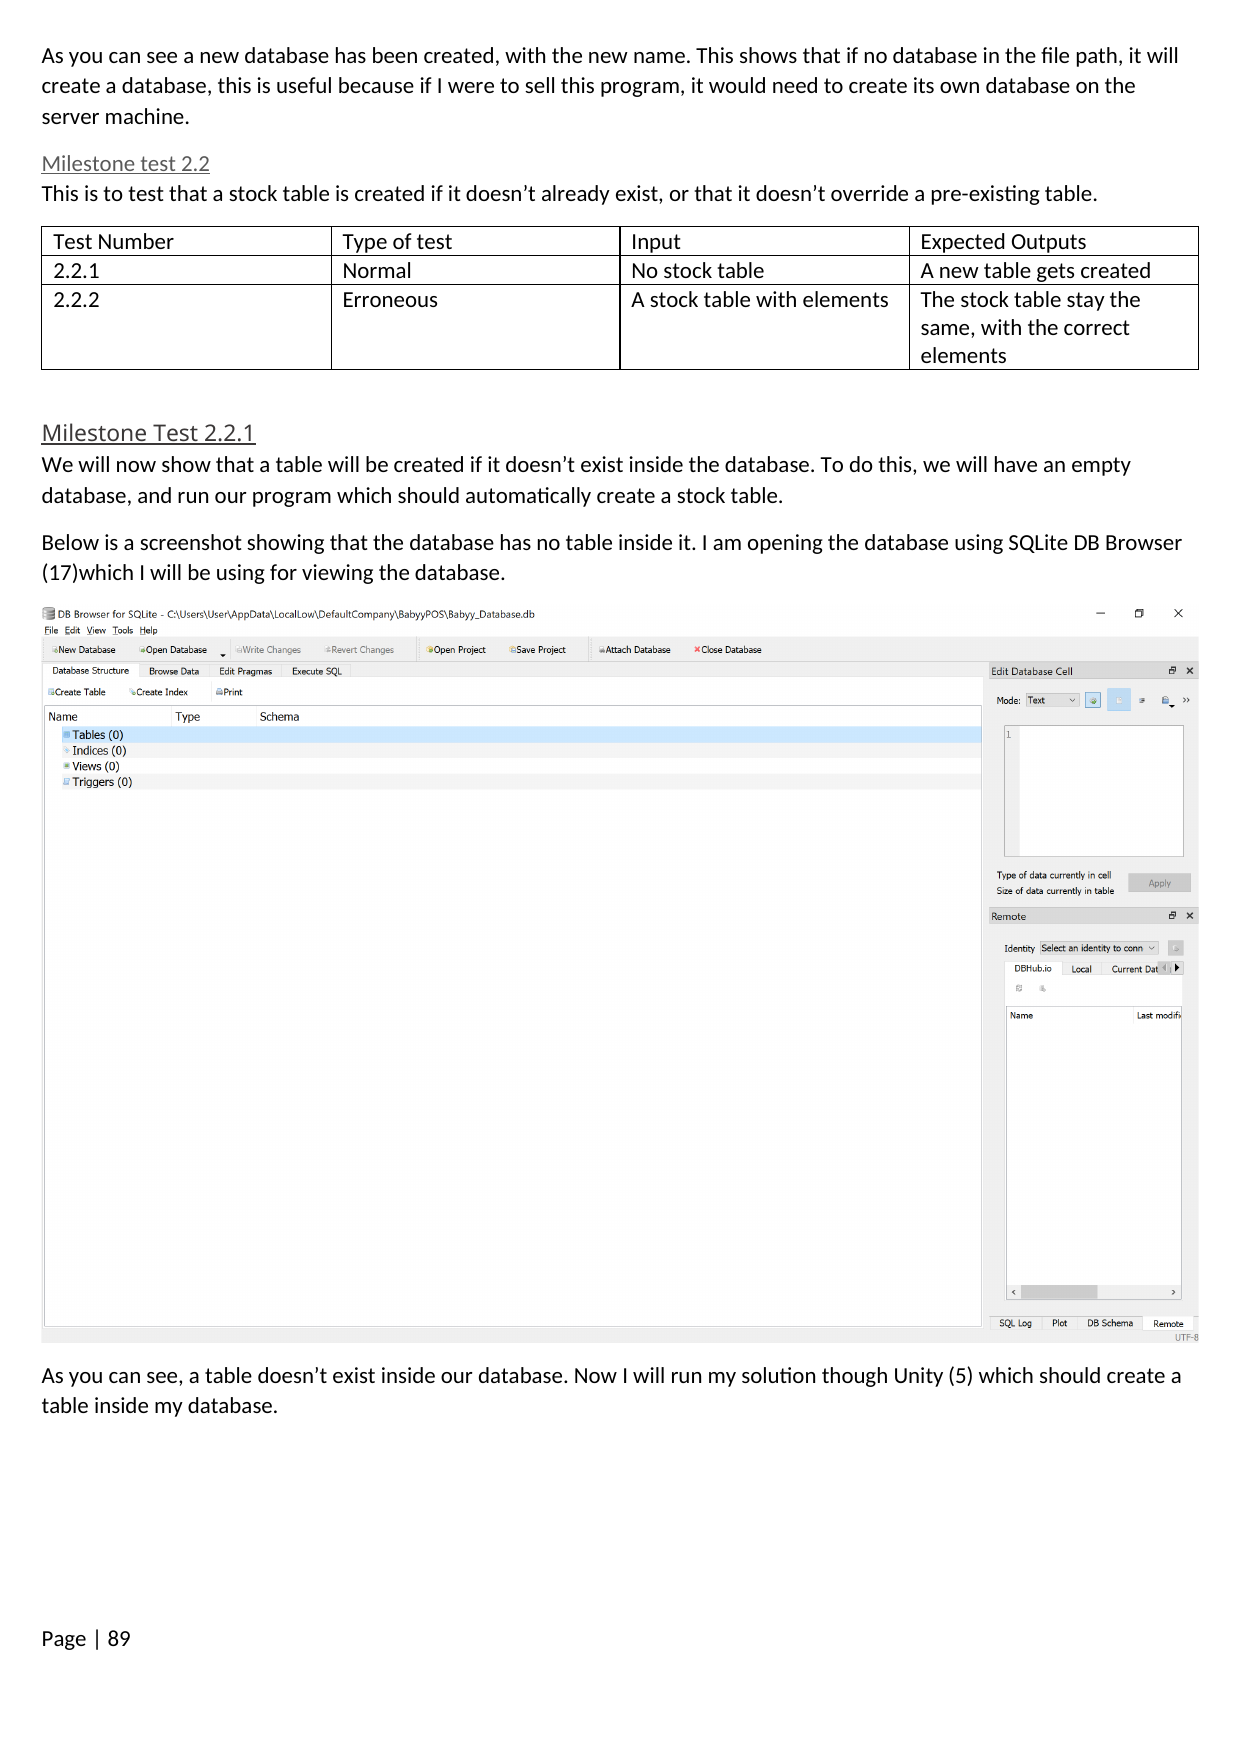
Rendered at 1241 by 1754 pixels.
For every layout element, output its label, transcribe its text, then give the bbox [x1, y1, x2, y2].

subtitle Milestone test 2.2 [41, 149, 1199, 177]
picture [41, 604, 1199, 1343]
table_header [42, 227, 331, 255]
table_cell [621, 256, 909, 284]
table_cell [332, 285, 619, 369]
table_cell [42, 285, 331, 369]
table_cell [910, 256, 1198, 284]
text As you can see a new database has been created, with the new name. This shows that if no database in the file path, it will create a database, this is useful because if I were to sell this program, it would need to create its own database on the server machine. [41, 41, 1199, 130]
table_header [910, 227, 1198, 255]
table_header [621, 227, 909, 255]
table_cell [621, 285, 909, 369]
text We will now show that a table will be created if it doesn’t exist inside the database. To do this, we will have an empty database, and run our program which should automatically create a stock table. [41, 451, 1199, 509]
text Below is a screenshot showing that the database has no table inside it. I am opening the database using SQLite DB Browserwhich I will be using for viewing the database. [41, 528, 1199, 586]
text As you can see, a table doesn’t exist inside our database. Now I will run my solution though Unity which should create a table inside my database. [41, 1361, 1199, 1420]
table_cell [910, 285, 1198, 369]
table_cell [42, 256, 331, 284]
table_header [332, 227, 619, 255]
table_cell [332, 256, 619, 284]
subtitle Milestone Test 2.2.1 [41, 417, 1199, 448]
text This is to test that a stock table is created if it doesn’t already exist, or that it doesn’t override a pre-existing table. [41, 179, 1199, 207]
